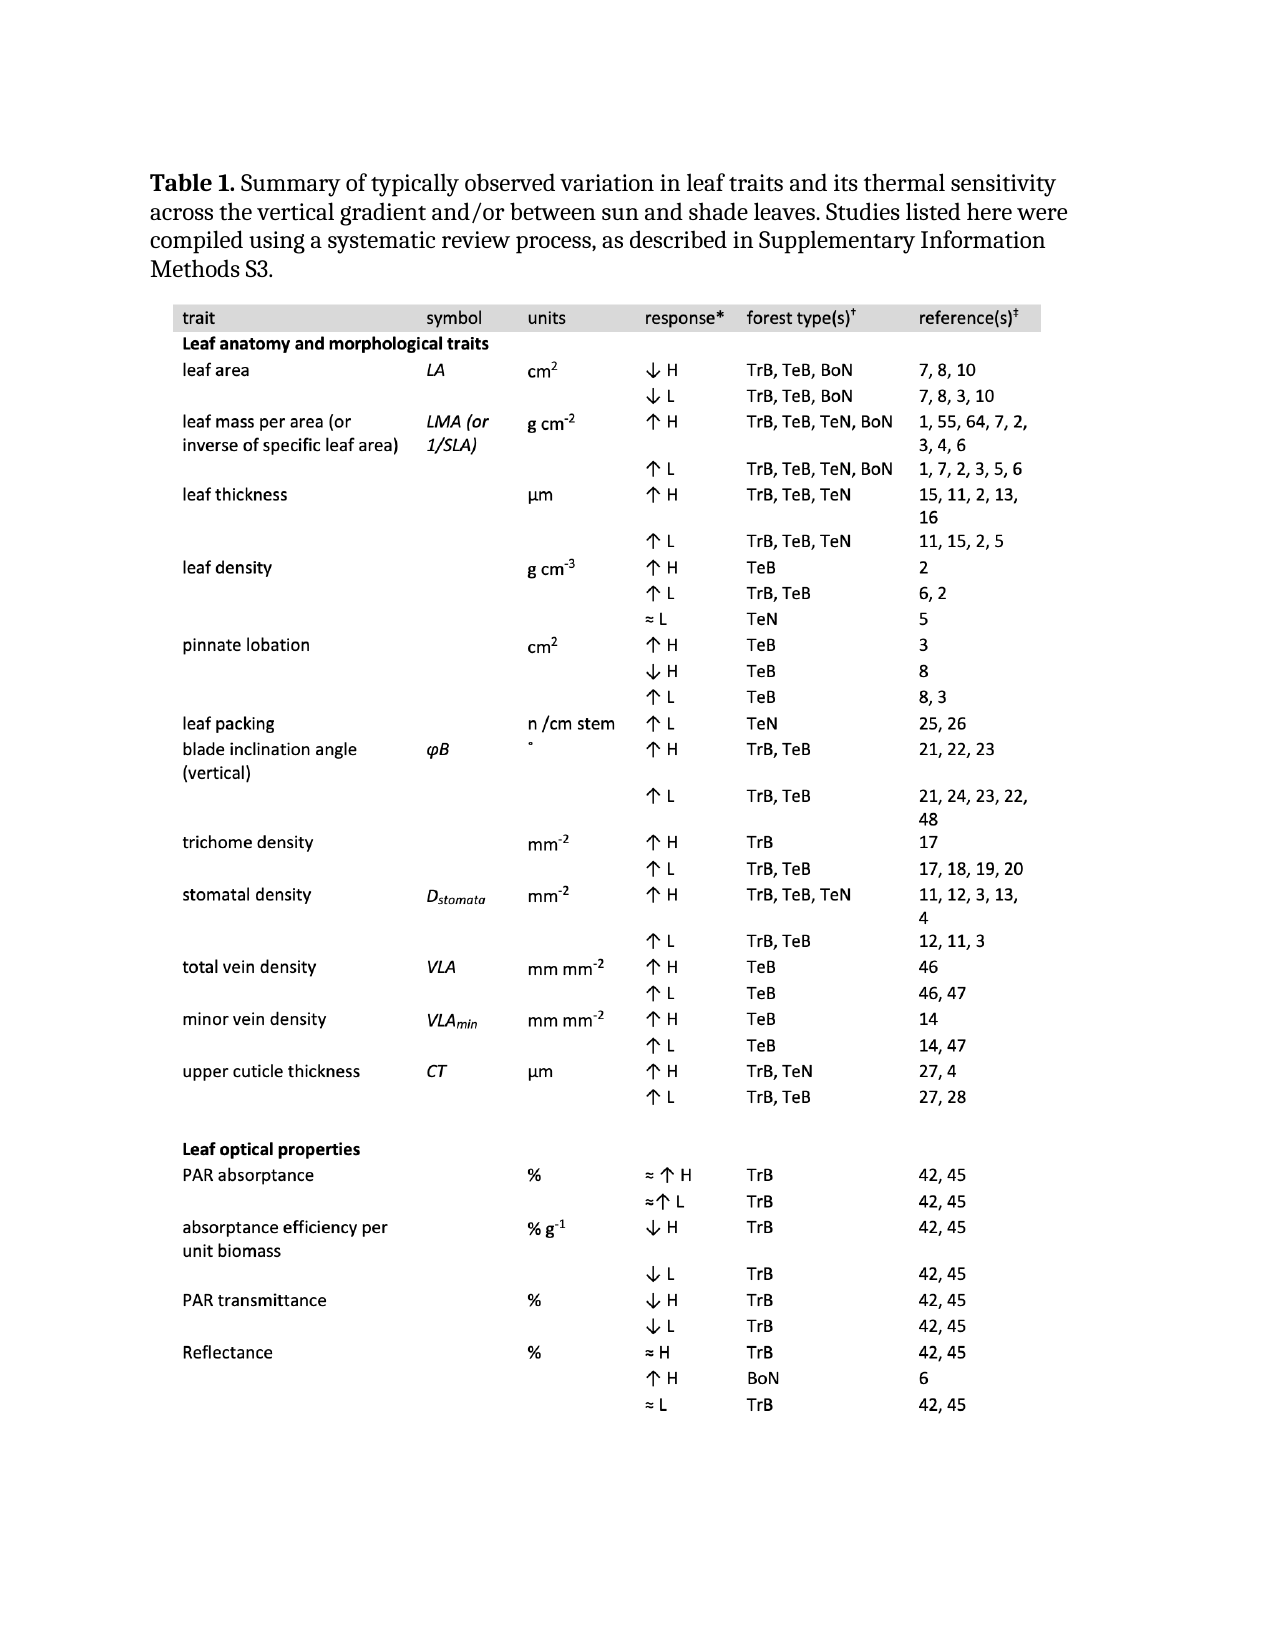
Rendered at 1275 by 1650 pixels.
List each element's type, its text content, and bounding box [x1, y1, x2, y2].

picture [168, 302, 1044, 1434]
text Table 1. Summary of typically observed variation in leaf traits and its thermal sensitivity across the vertical gradient and/or between sun and shade leaves. Studies listed here were compiled using a systematic review process, as described in Supplementary Information Methods S3. [150, 169, 1125, 284]
